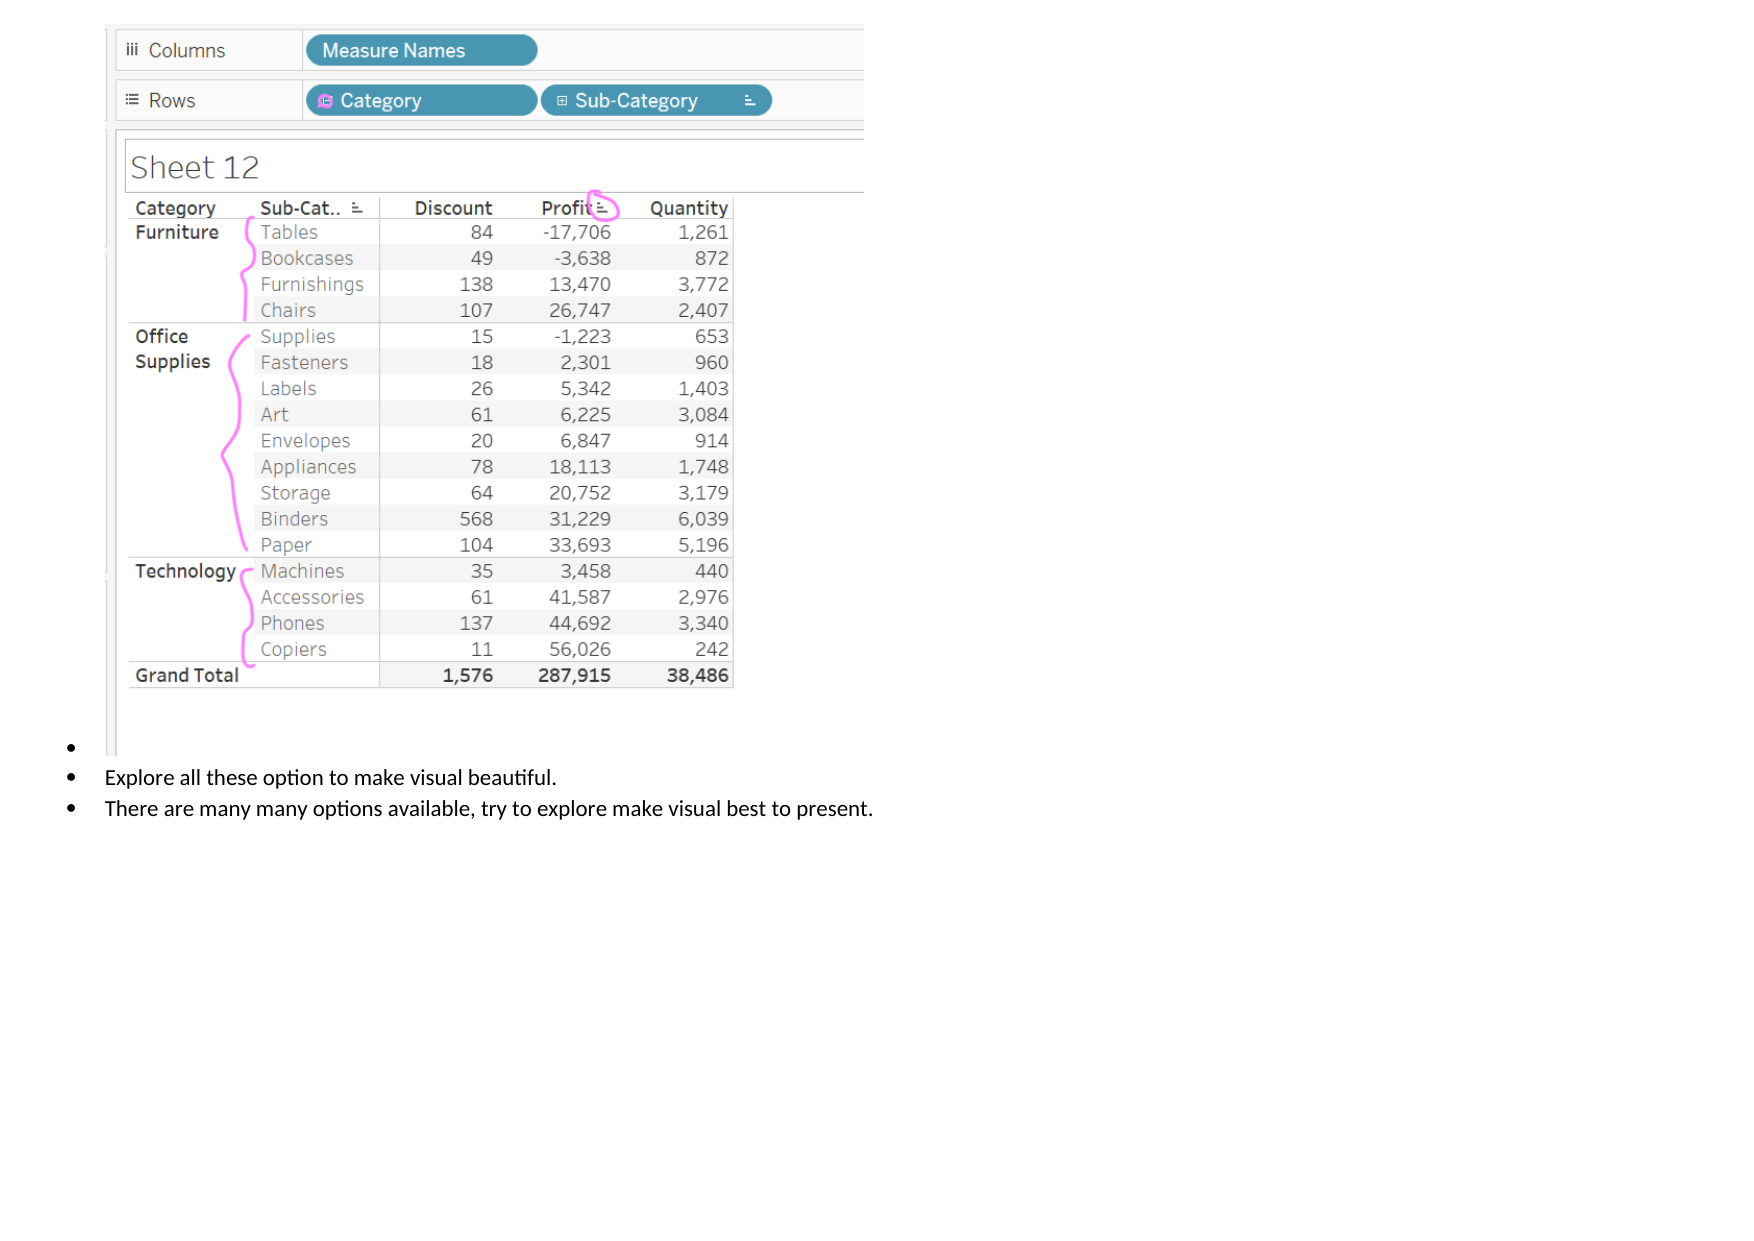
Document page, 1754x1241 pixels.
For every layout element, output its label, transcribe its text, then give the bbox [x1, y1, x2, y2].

list There are many many options available, try to explore make visual best to present. [67, 794, 1724, 822]
list Explore all these option to make visual beautiful. [67, 763, 1724, 791]
picture [104, 24, 864, 756]
